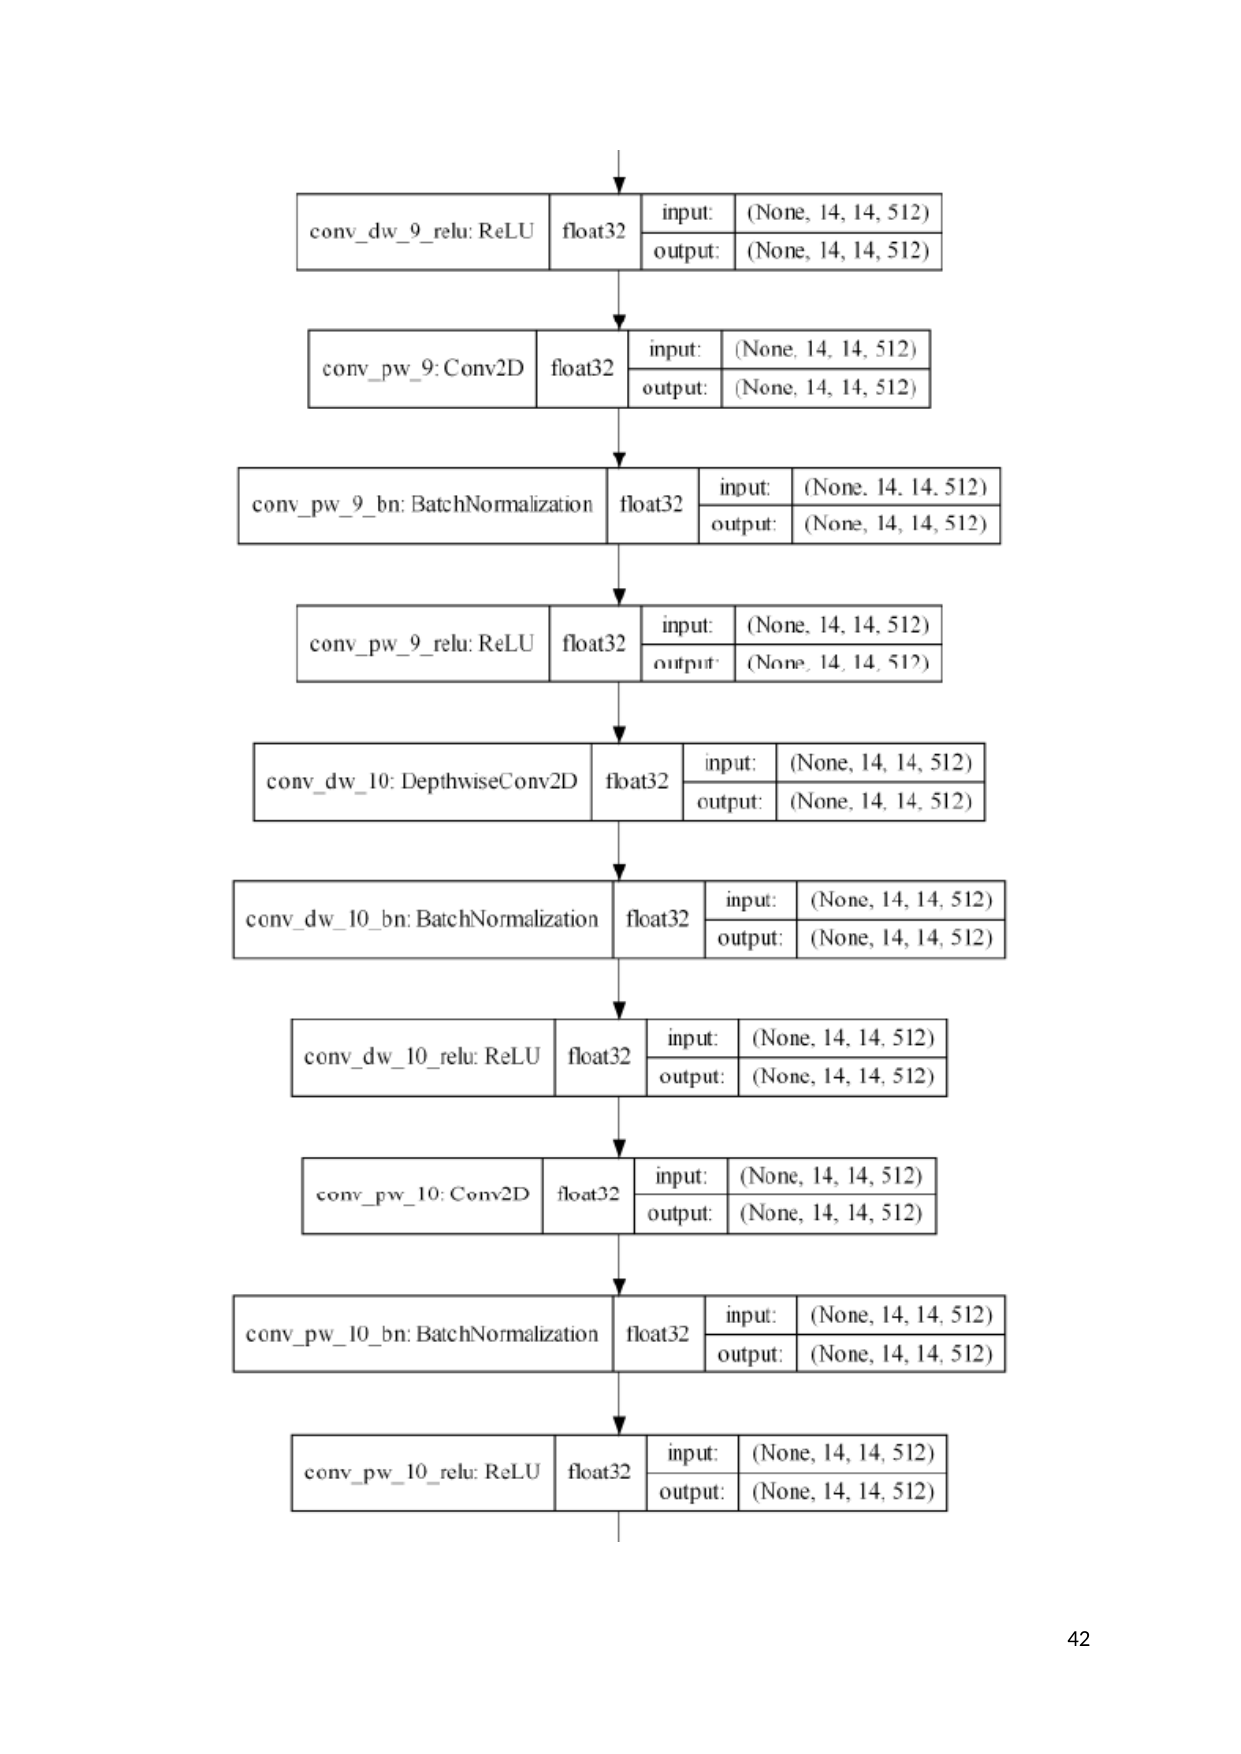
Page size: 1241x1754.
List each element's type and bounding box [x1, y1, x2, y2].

picture [150, 150, 1091, 1542]
